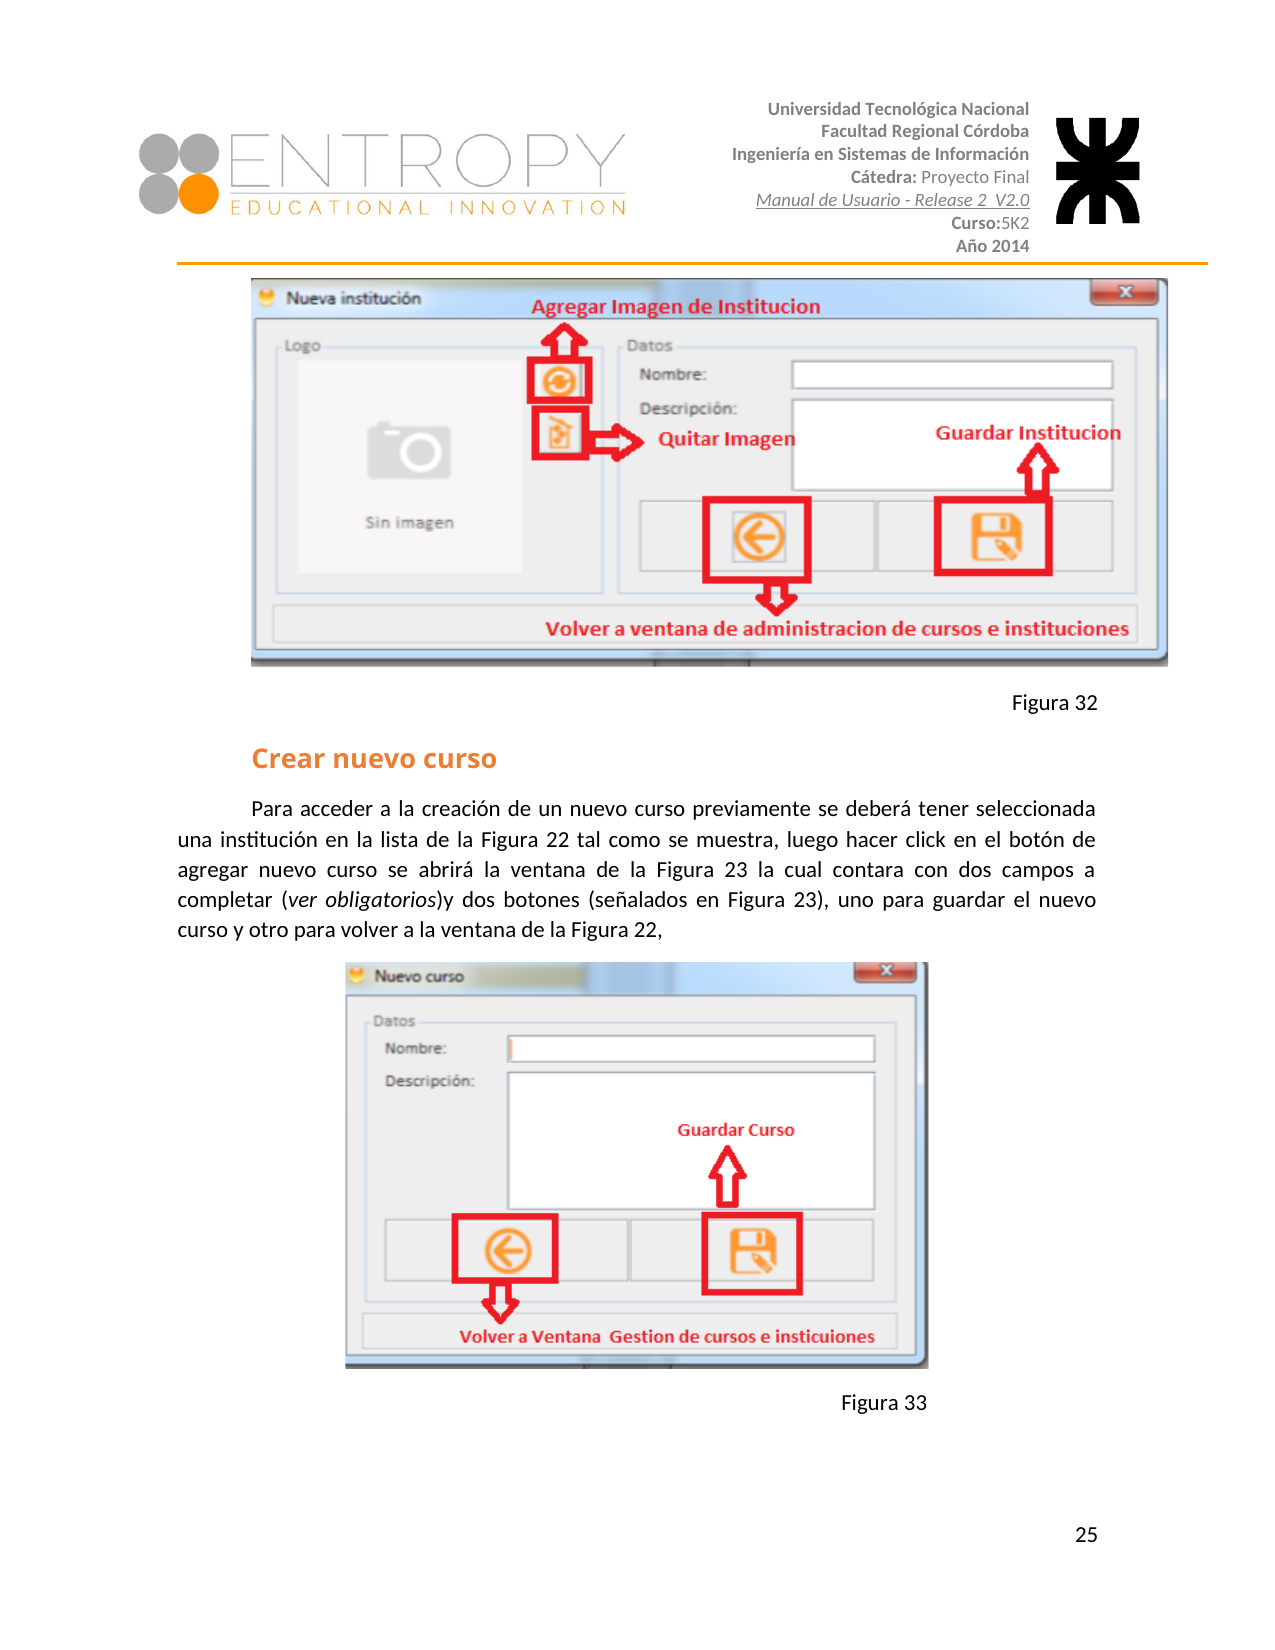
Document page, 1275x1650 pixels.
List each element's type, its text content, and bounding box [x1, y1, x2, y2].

text Para acceder a la creación de un nuevo curso previamente se deberá tener seleccionada una institución en la lista de la Figura 22 tal como se muestra, luego hacer click en el botón de agregar nuevo curso se abrirá la ventana de la Figura 23 la cual contara con dos campos a completar (ver obligatorios)y dos botones (señalados en Figura 23), uno para guardar el nuevo curso y otro para volver a la ventana de la Figura 22, [177, 794, 1098, 943]
text Figura 32 [177, 688, 1098, 716]
picture [122, 119, 643, 229]
text Figura 33 [177, 1388, 1098, 1416]
picture [345, 962, 930, 1369]
subtitle Crear nuevo curso [177, 739, 1098, 776]
picture [251, 278, 1169, 670]
